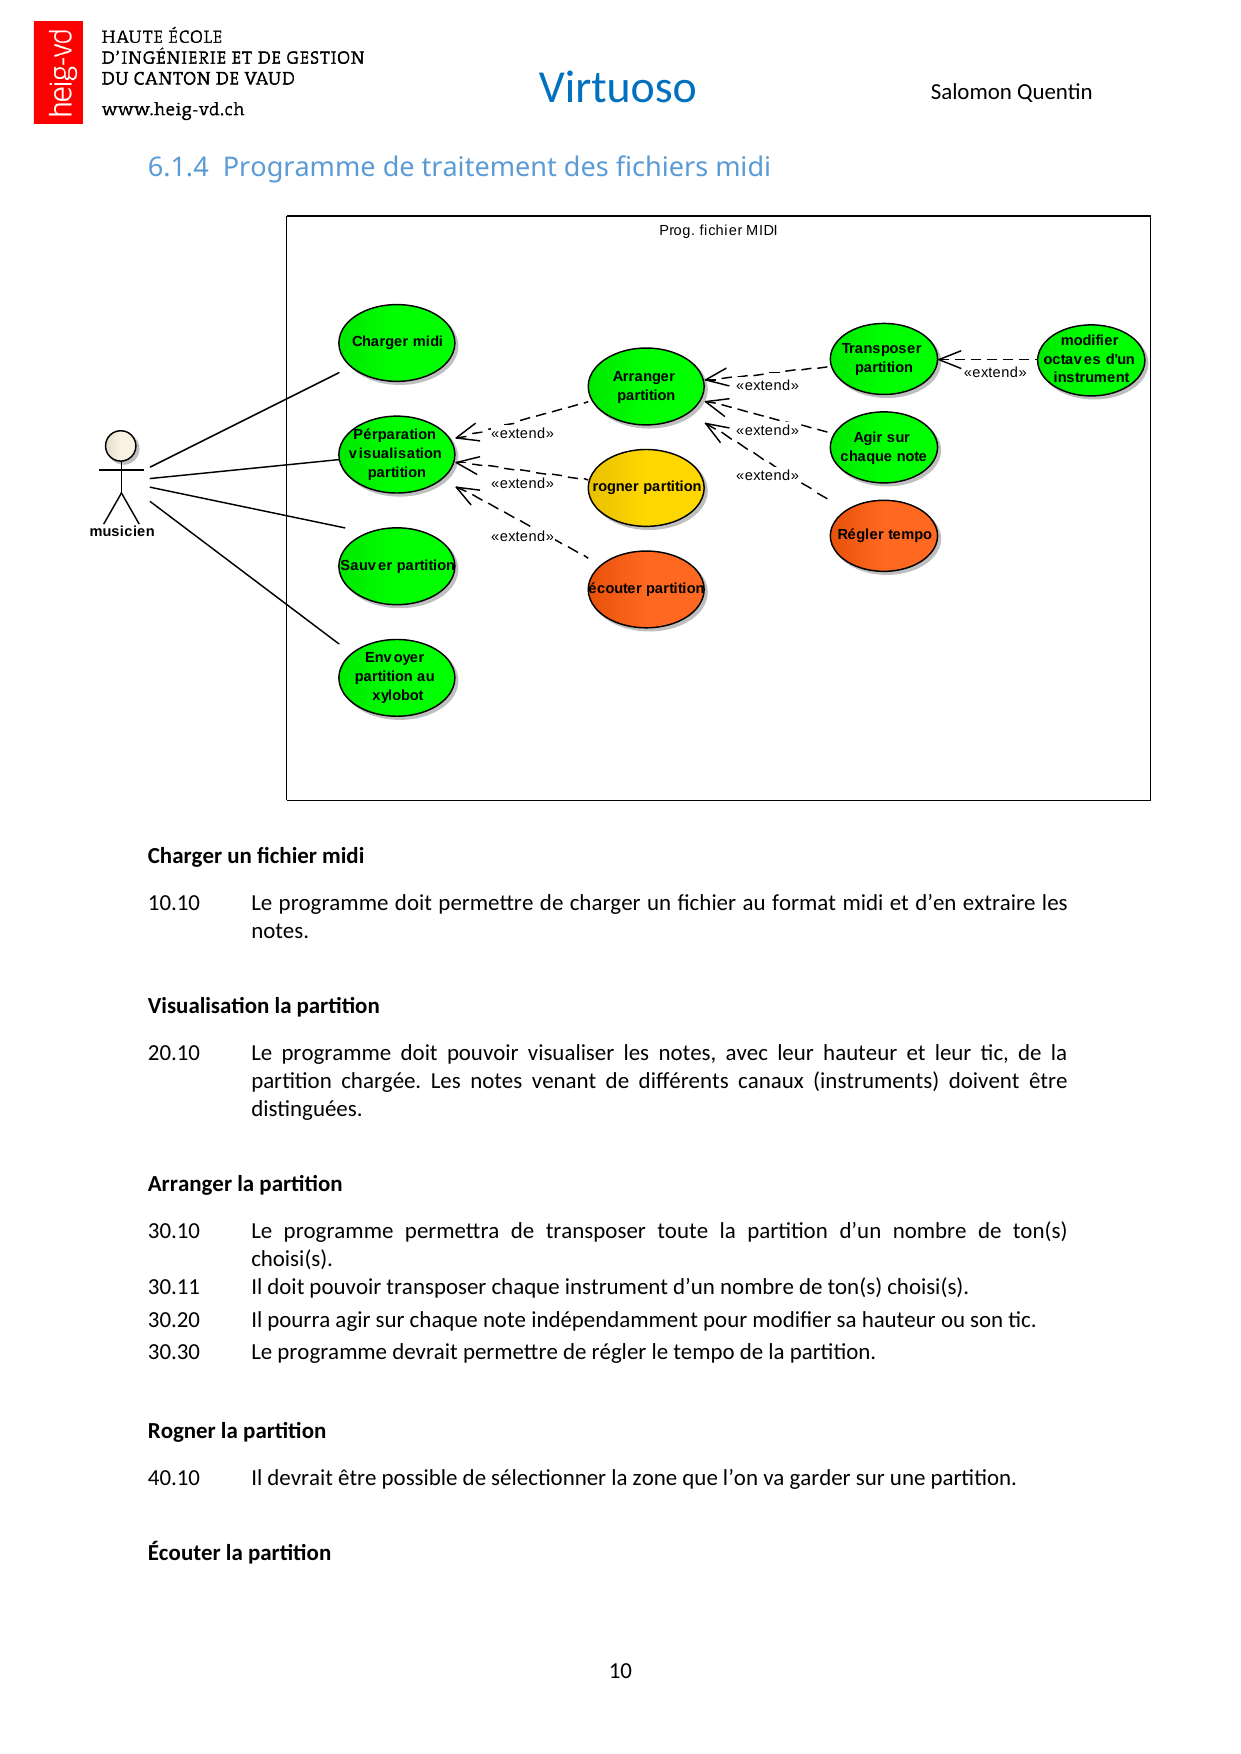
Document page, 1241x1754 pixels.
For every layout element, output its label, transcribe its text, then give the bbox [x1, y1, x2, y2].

subtitle Programme de traitement des fichiers midi [148, 148, 1093, 184]
table_cell 30.20 [136, 1305, 240, 1337]
table_header Le programme doit pouvoir visualiser les notes, avec leur hauteur et leur tic, de la partition chargée. Les notes venant de différents canaux (instruments) doivent être distinguées. [240, 1038, 1080, 1122]
text Rogner la partition [148, 1417, 1093, 1444]
table_cell 30.30 [136, 1337, 240, 1370]
text Écouter la partition [148, 1538, 1093, 1566]
text Charger un fichier midi [148, 187, 1093, 870]
text Arranger la partition [148, 1169, 1093, 1197]
table_header 40.10 [136, 1464, 240, 1491]
table_cell Le programme devrait permettre de régler le tempo de la partition. [240, 1337, 1080, 1370]
table_header Le programme doit permettre de charger un fichier au format midi et d’en extraire les notes. [240, 889, 1080, 944]
table_cell 30.11 [136, 1272, 240, 1305]
table_header 10.10 [136, 889, 240, 944]
picture [33, 21, 364, 124]
table_header 30.10 [136, 1216, 240, 1272]
table_header Il devrait être possible de sélectionner la zone que l’on va garder sur une partition. [240, 1464, 1080, 1491]
text Visualisation la partition [148, 991, 1093, 1019]
table_header Le programme permettra de transposer toute la partition d’un nombre de ton(s) choisi(s). [240, 1216, 1080, 1272]
table_cell Il doit pouvoir transposer chaque instrument d’un nombre de ton(s) choisi(s). [240, 1272, 1080, 1305]
table_header 20.10 [136, 1038, 240, 1122]
table_cell Il pourra agir sur chaque note indépendamment pour modifier sa hauteur ou son tic. [240, 1305, 1080, 1337]
